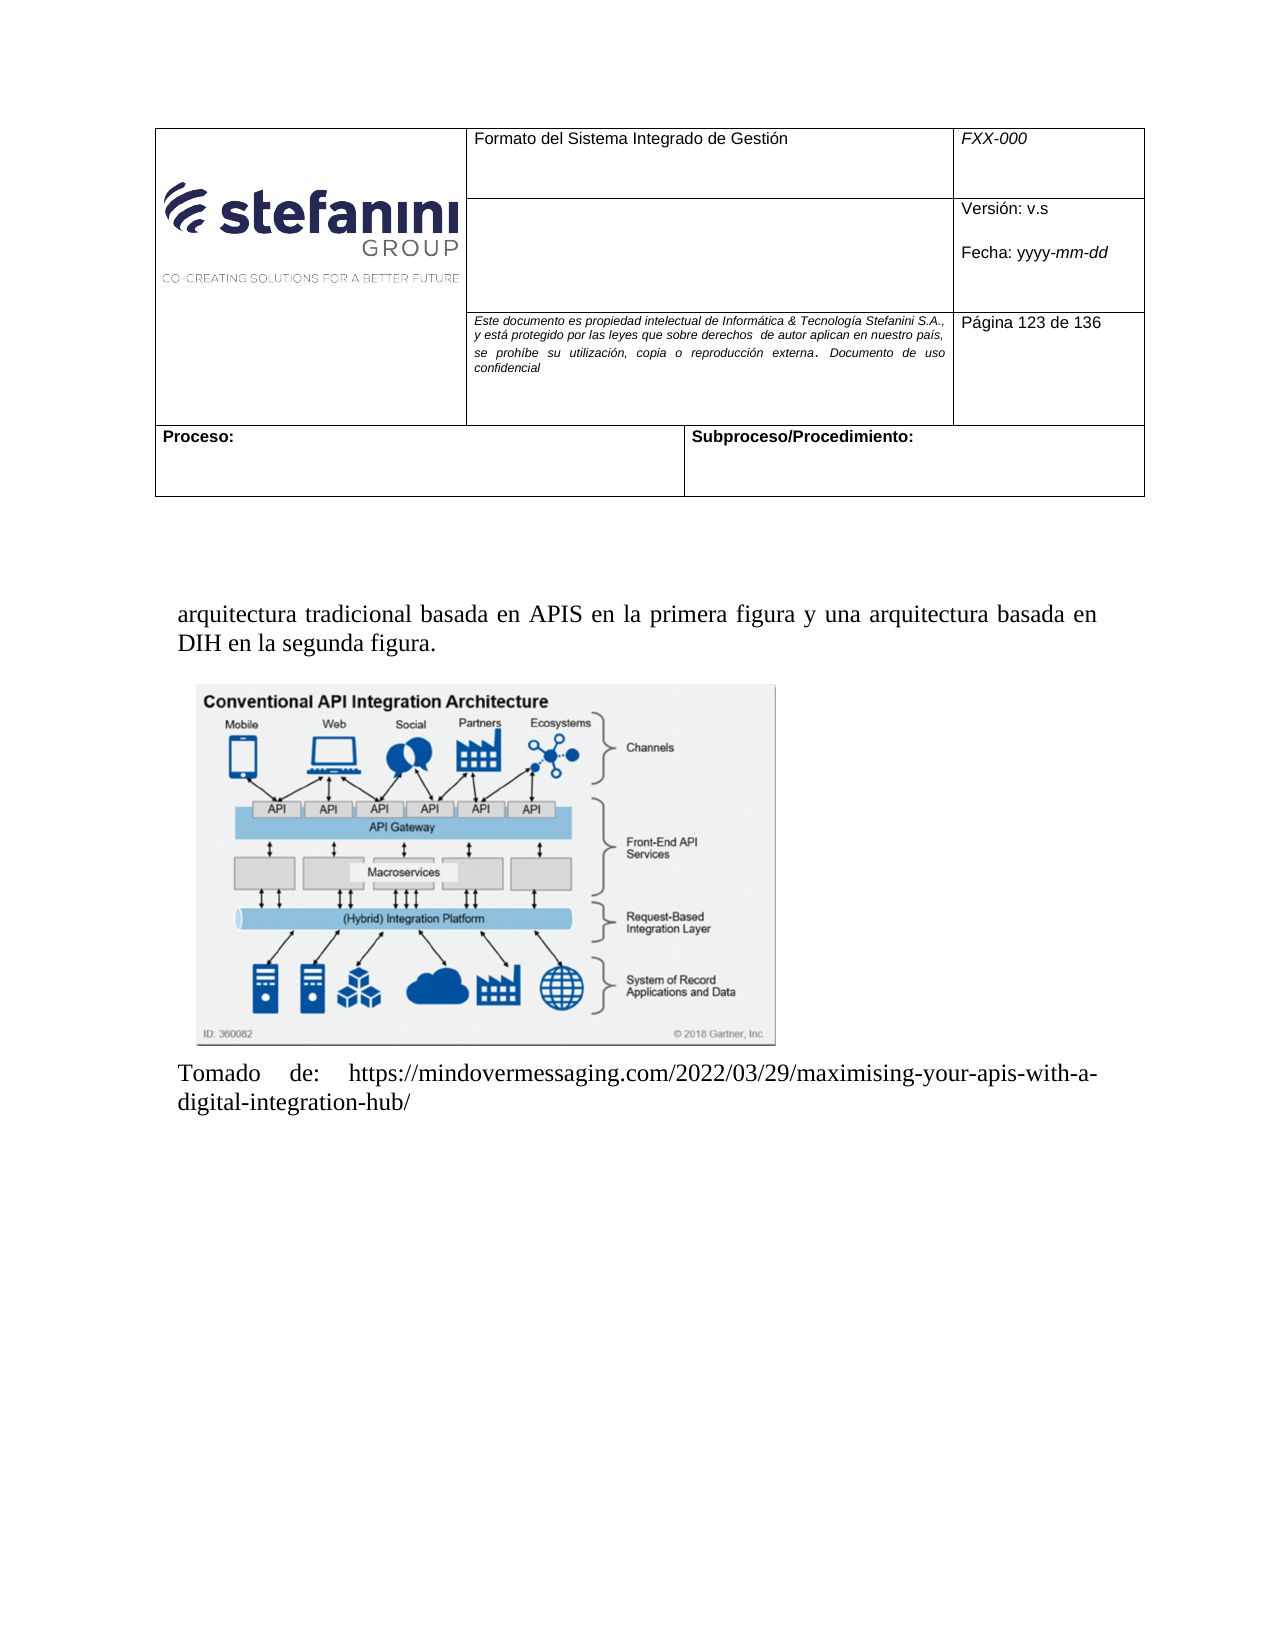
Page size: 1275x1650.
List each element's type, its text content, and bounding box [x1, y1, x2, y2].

text Tomado de: https://mindovermessaging.com/2022/03/29/maximising-your-apis-with-a-digital-integration-hub/ [177, 1058, 1098, 1116]
picture [196, 681, 776, 1046]
text El término DIH fue propuesto por Gartner unos años atrás. En las siguiente figuras, podemos apreciar la comparación realizada en el informe original de Gartner, entre una arquitectura tradicional basada en APIS en la primera figura y una arquitectura basada en DIH en la segunda figura. [177, 599, 1098, 657]
picture [162, 182, 460, 286]
